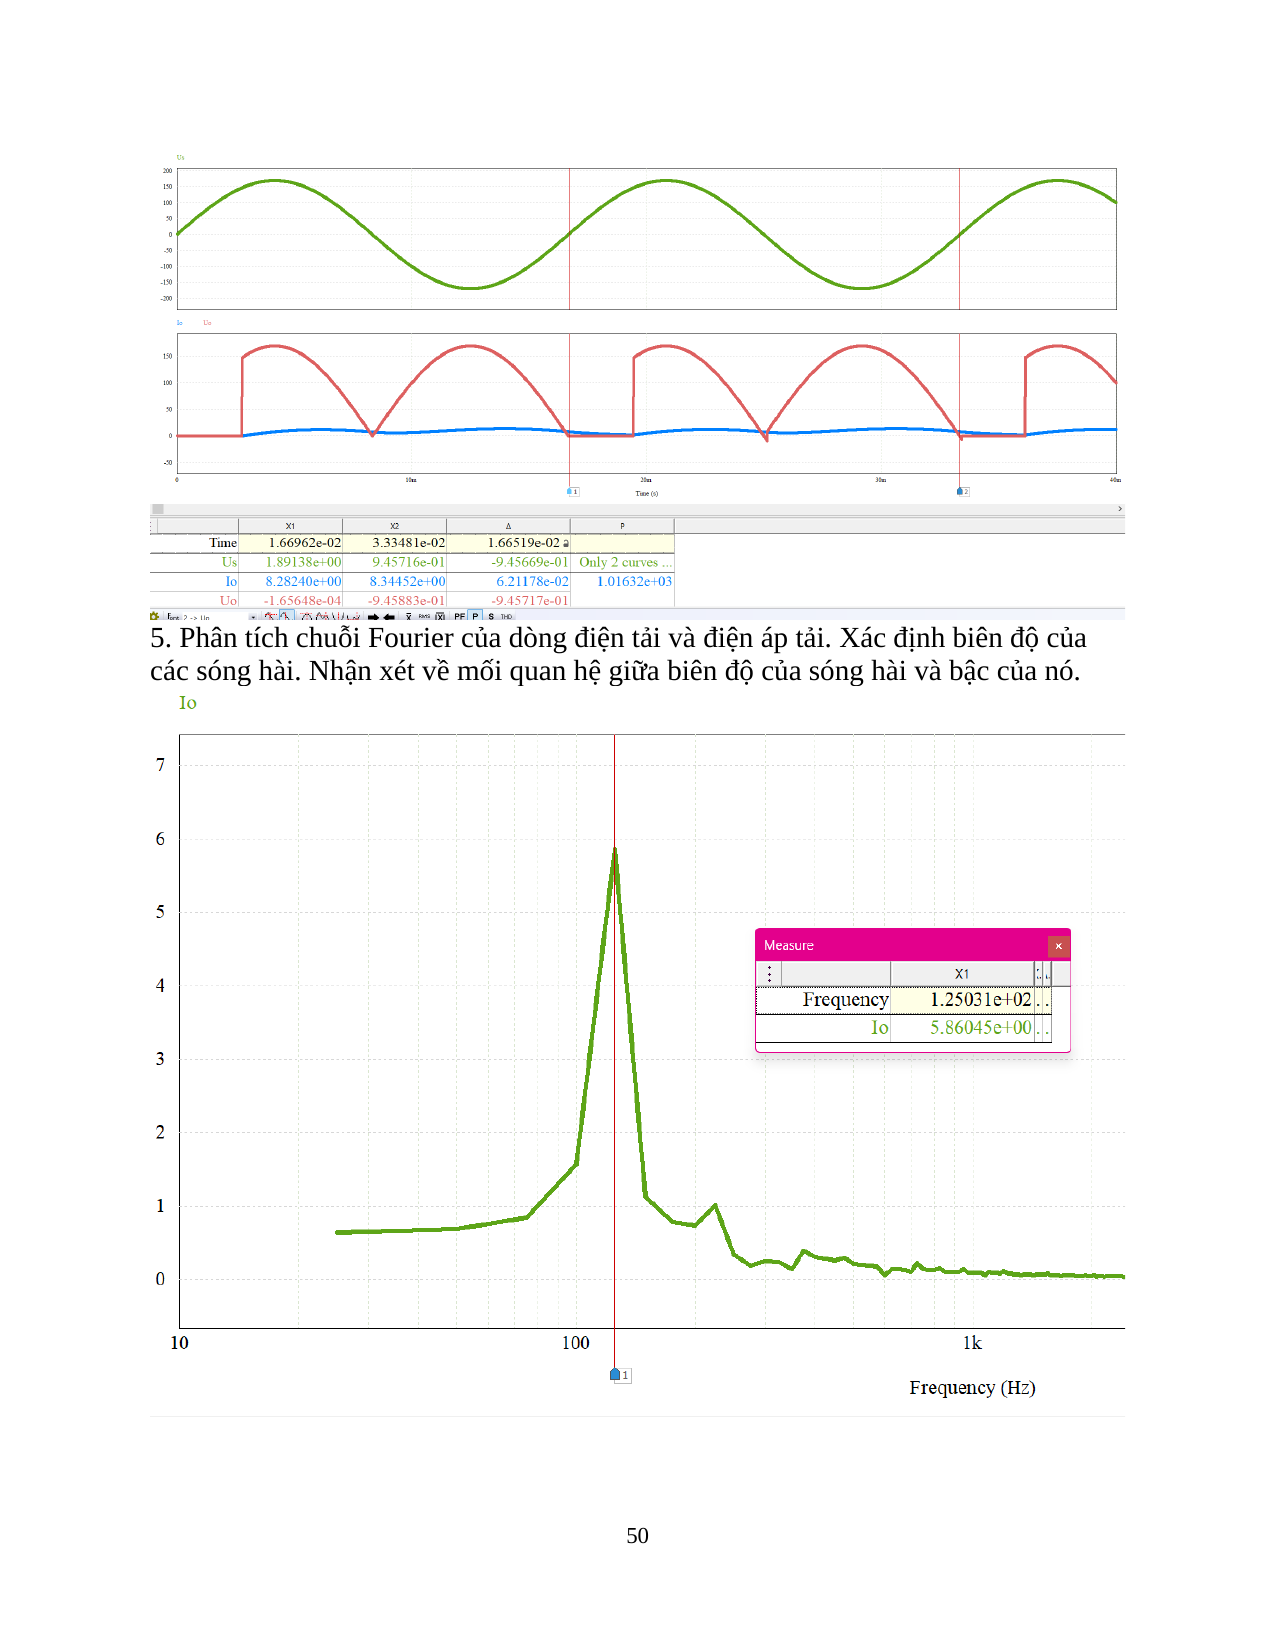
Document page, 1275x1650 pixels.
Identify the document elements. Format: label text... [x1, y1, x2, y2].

text 5. Phân tích chuỗi Fourier của dòng điện tải và điện áp tải. Xác định biên độ của các sóng hài. Nhận xét về mối quan hệ giữa biên độ của sóng hài và bậc của nó. [150, 620, 1125, 686]
picture [150, 150, 1125, 620]
picture [150, 686, 1125, 1417]
